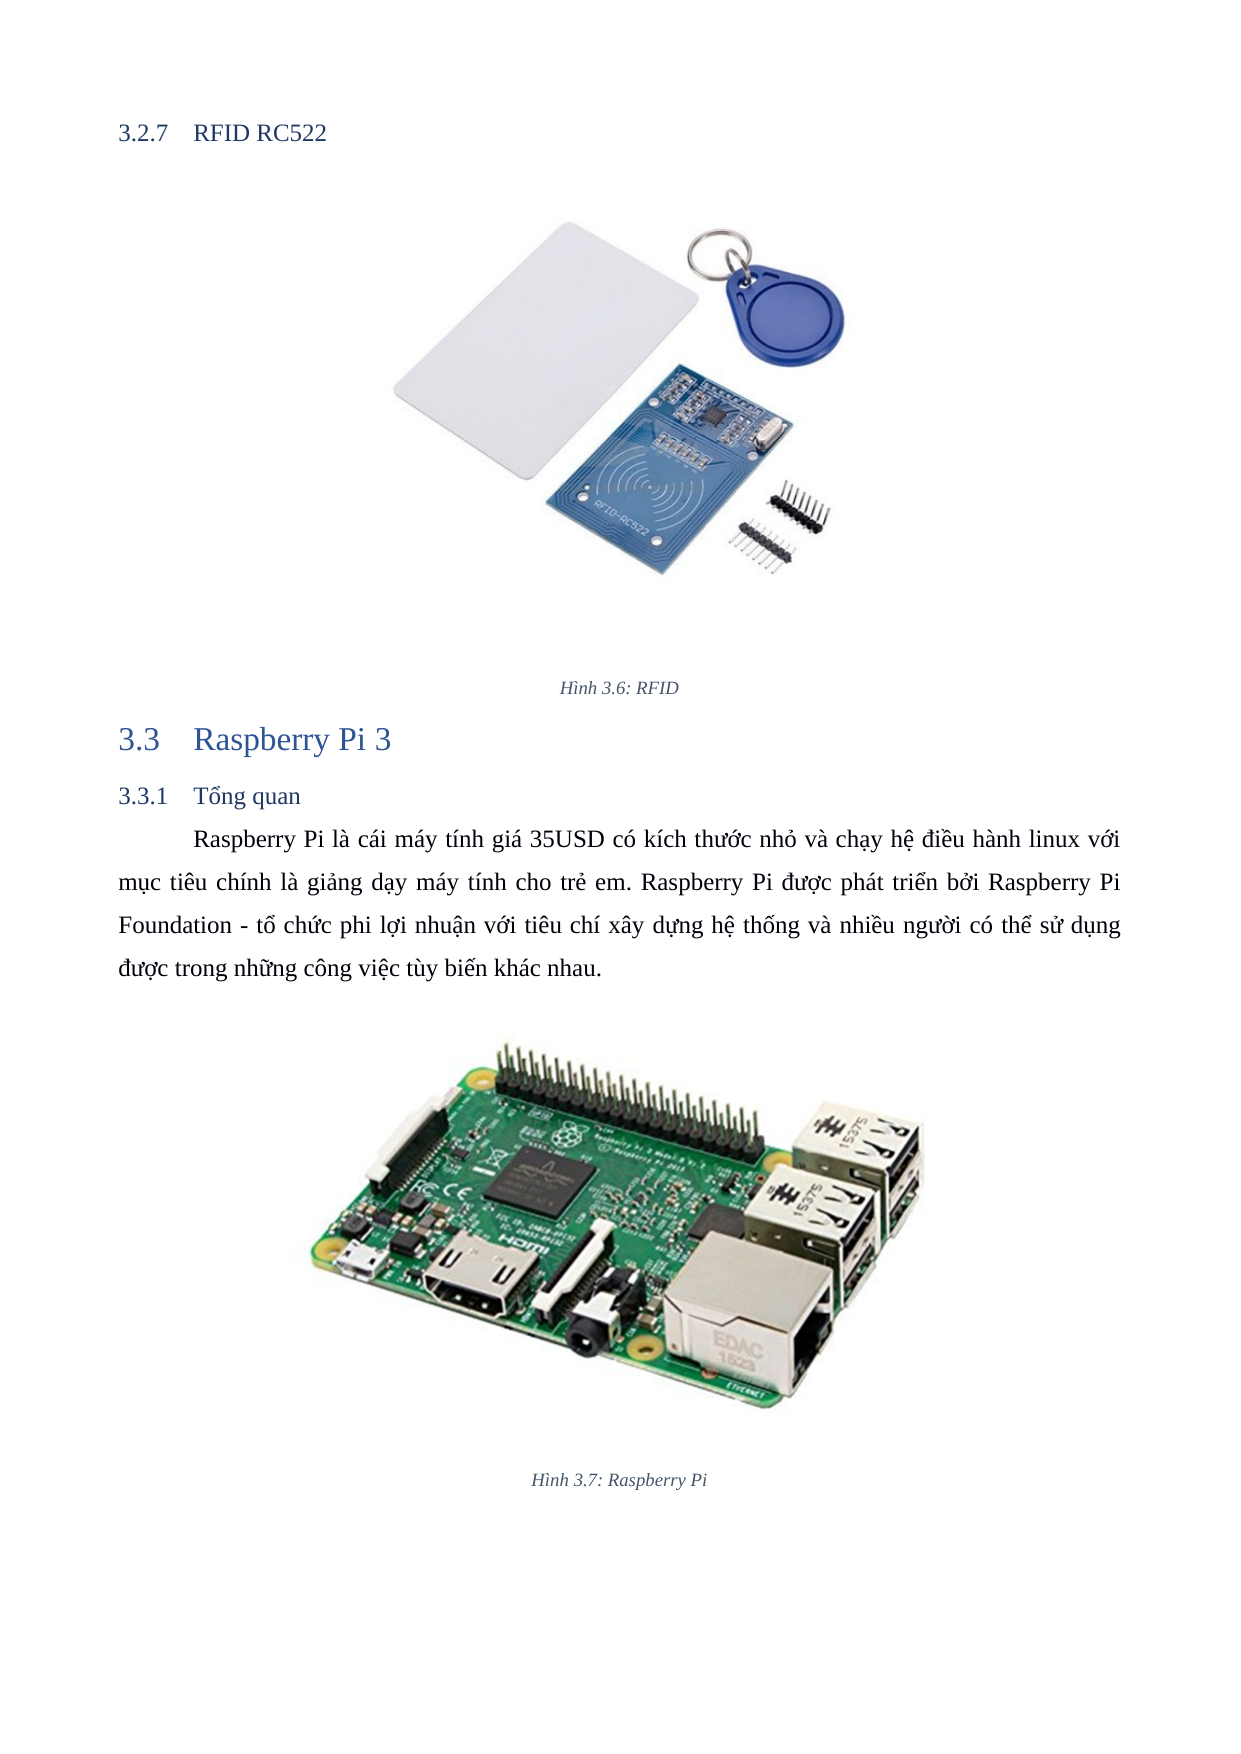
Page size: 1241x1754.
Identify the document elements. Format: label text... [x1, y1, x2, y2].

subtitle Tổng quan [118, 781, 1122, 809]
picture [377, 161, 863, 646]
subtitle RFID RC522 [118, 118, 1122, 147]
text Hình 3.7: Raspberry Pi [118, 1469, 1122, 1491]
picture [290, 1013, 950, 1438]
subtitle Raspberry Pi 3 [118, 719, 1122, 757]
text Hình 3.6: RFID [118, 677, 1122, 698]
text Raspberry Pi là cái máy tính giá 35USD có kích thước nhỏ và chạy hệ điều hành linux với mục tiêu chính là giảng dạy máy tính cho trẻ em. Raspberry Pi được phát triển bởi Raspberry Pi Foundation - tổ chức phi lợi nhuận với tiêu chí xây dựng hệ thống và nhiều người có thể sử dụng được trong những công việc tùy biến khác nhau. [118, 824, 1122, 982]
